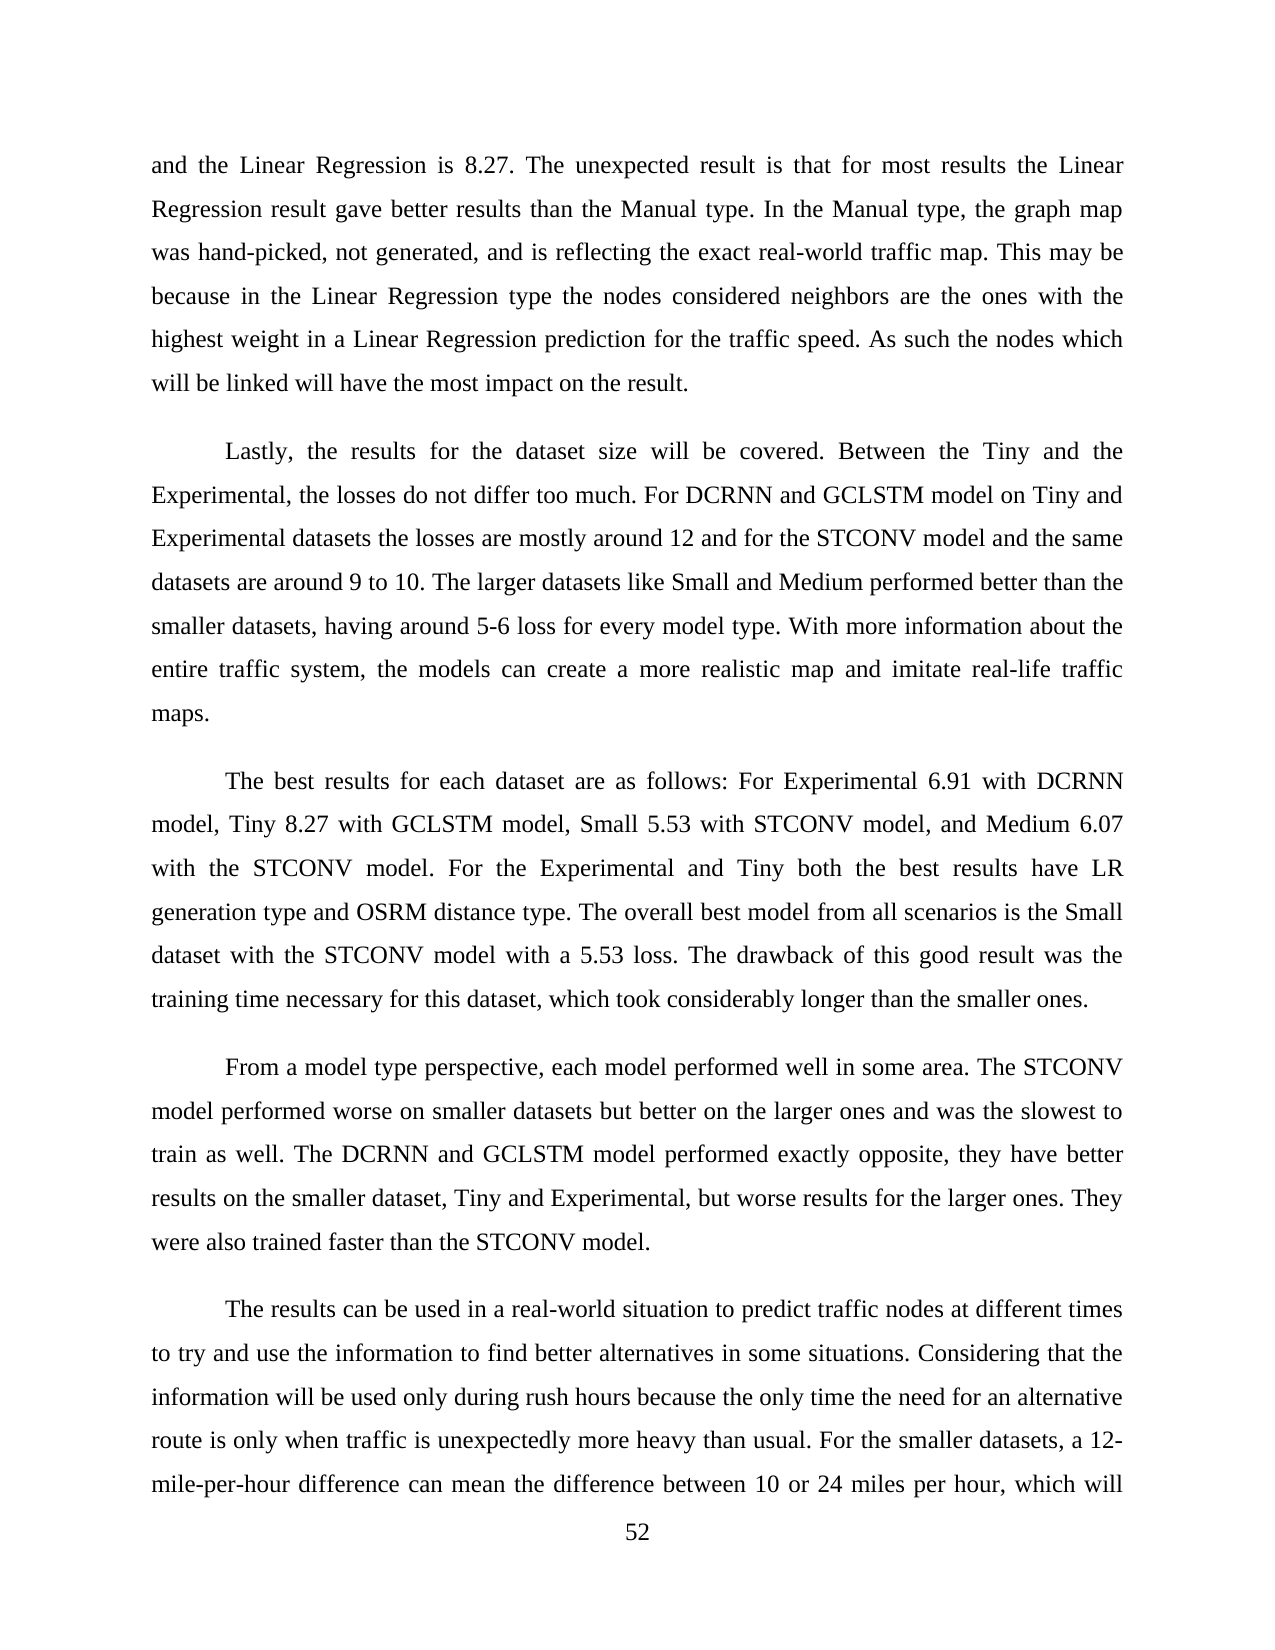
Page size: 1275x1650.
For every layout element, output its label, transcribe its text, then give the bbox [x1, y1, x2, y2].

text The best results for each dataset are as follows: For Experimental 6.91 with DCRNN model, Tiny 8.27 with GCLSTM model, Small 5.53 with STCONV model, and Medium 6.07 with the STCONV model. For the Experimental and Tiny both the best results have LR generation type and OSRM distance type. The overall best model from all scenarios is the Small dataset with the STCONV model with a 5.53 loss. The drawback of this good result was the training time necessary for this dataset, which took considerably longer than the smaller ones. [151, 766, 1125, 1013]
text Lastly, the results for the dataset size will be covered. Between the Tiny and the Experimental, the losses do not differ too much. For DCRNN and GCLSTM model on Tiny and Experimental datasets the losses are mostly around 12 and for the STCONV model and the same datasets are around 9 to 10. The larger datasets like Small and Medium performed better than the smaller datasets, having around 5-6 loss for every model type. With more information about the entire traffic system, the models can create a more realistic map and imitate real-life traffic maps. [151, 436, 1125, 727]
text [151, 1294, 1125, 1498]
text From a model type perspective, each model performed well in some area. The STCONV model performed worse on smaller datasets but better on the larger ones and was the slowest to train as well. The DCRNN and GCLSTM model performed exactly opposite, they have better results on the smaller dataset, Tiny and Experimental, but worse results for the larger ones. They were also trained faster than the STCONV model. [151, 1052, 1125, 1255]
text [151, 150, 1125, 397]
